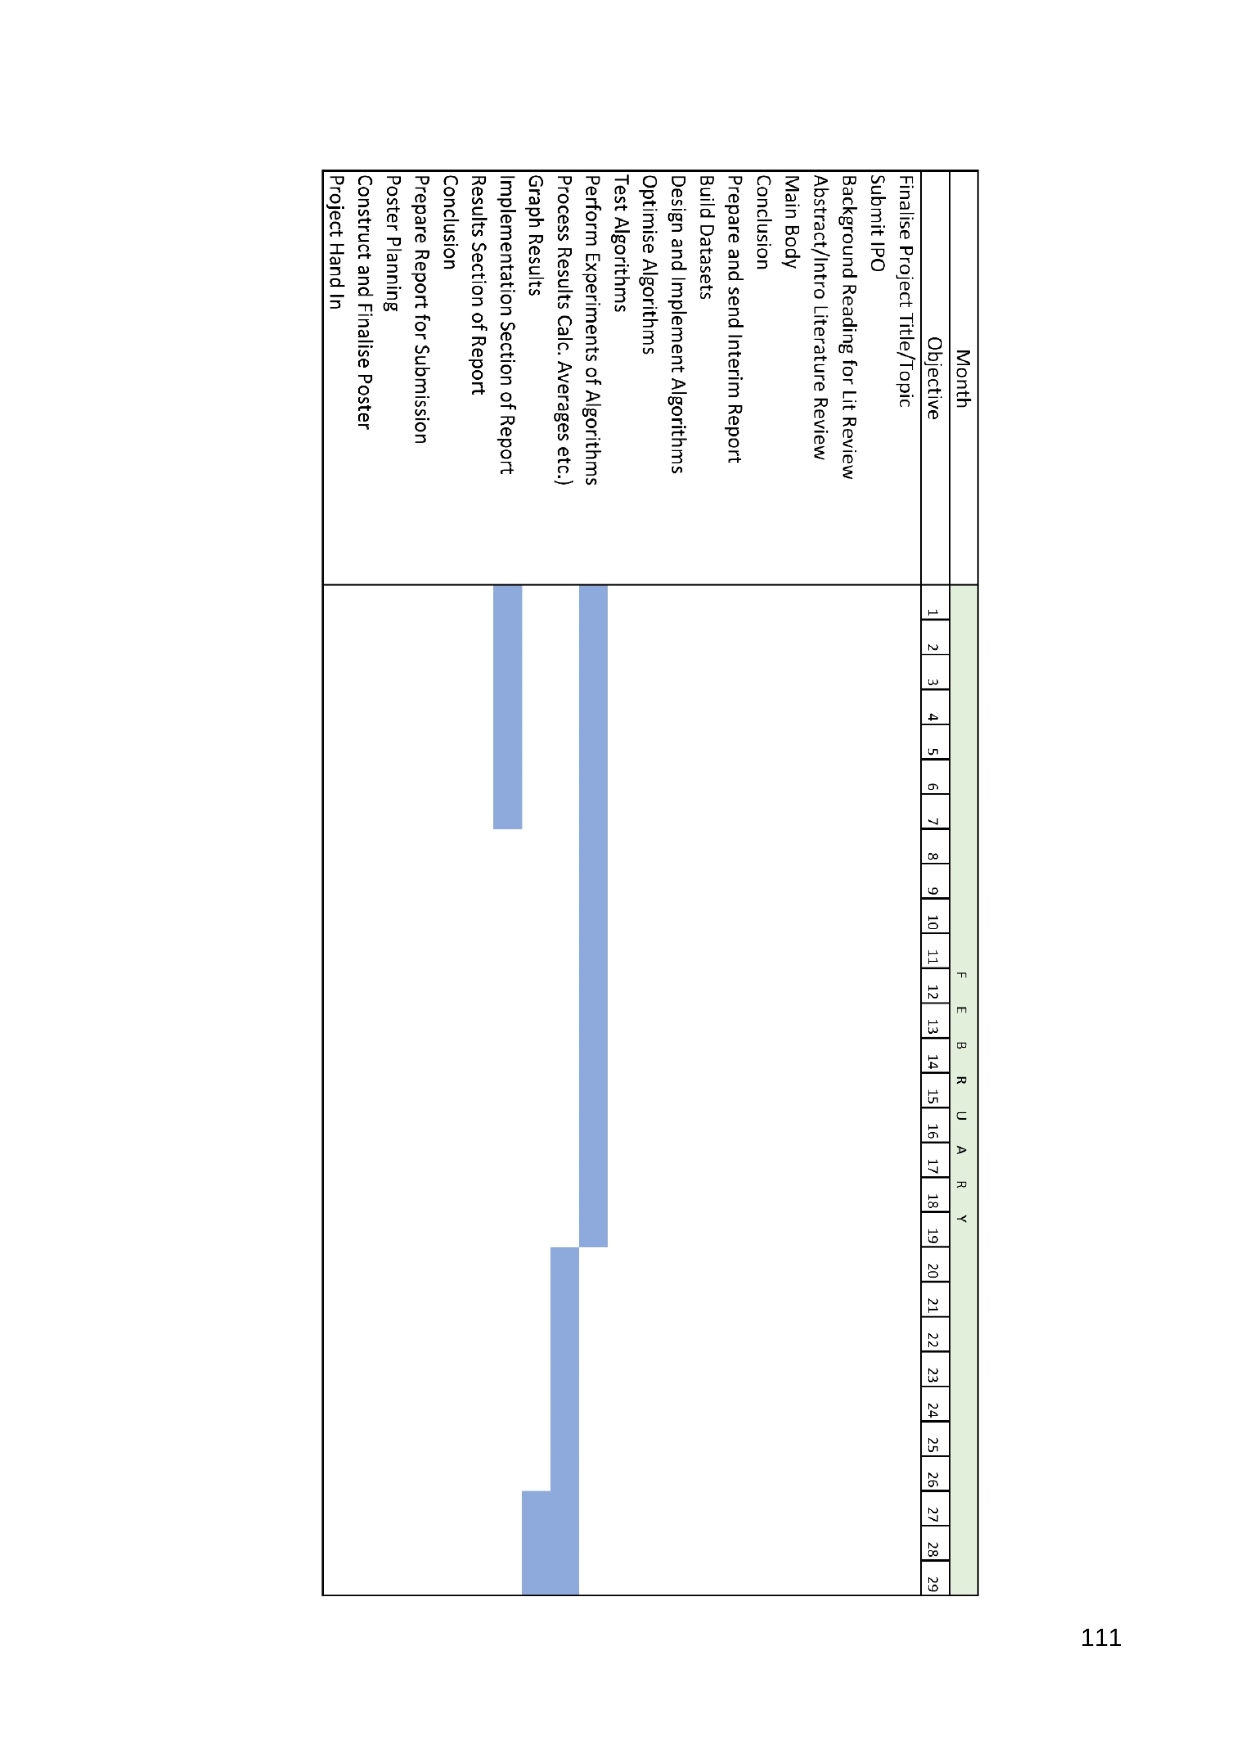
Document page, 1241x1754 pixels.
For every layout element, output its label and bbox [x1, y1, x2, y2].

picture [291, 141, 1008, 1633]
